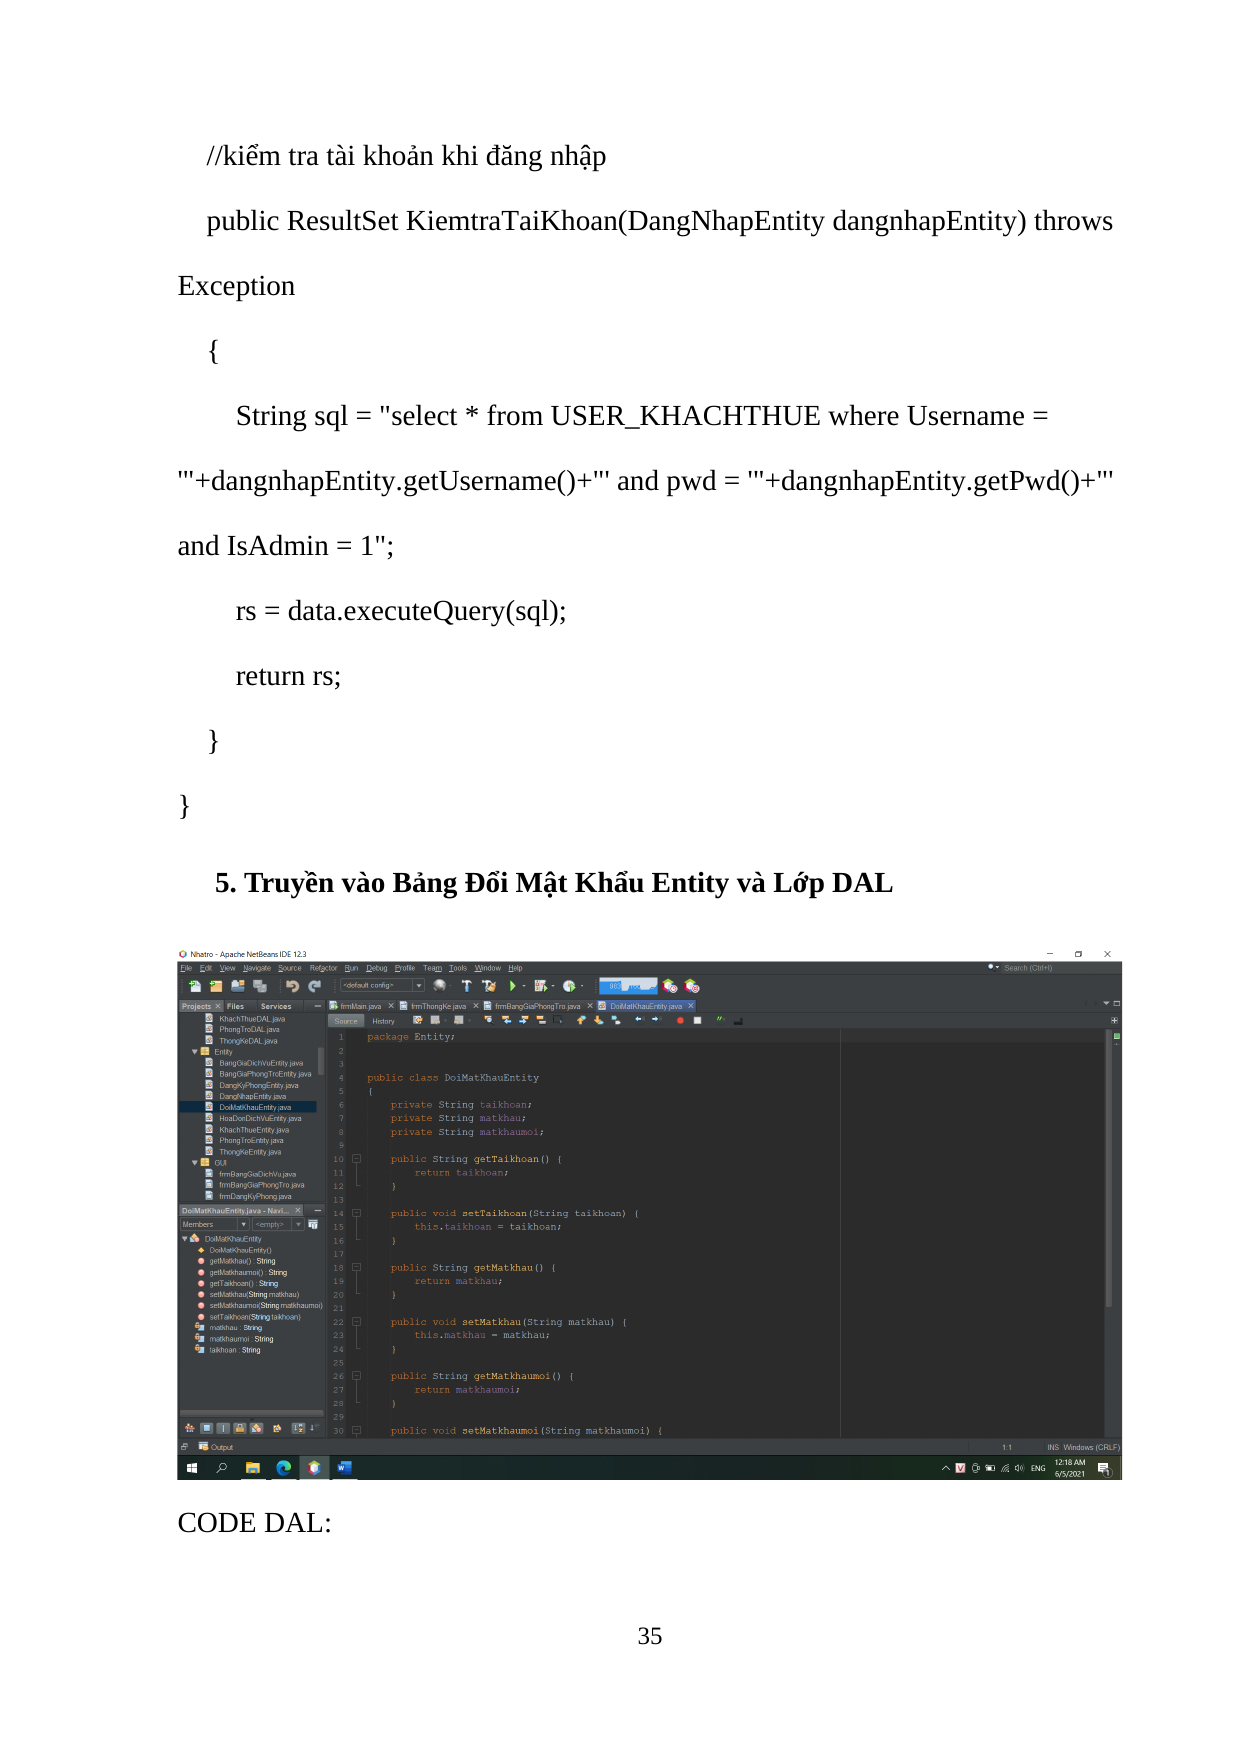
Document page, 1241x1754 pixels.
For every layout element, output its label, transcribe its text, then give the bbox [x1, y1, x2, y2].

text } [177, 707, 1122, 772]
text String sql = "select * from USER_KHACHTHUE where Username = '"+dangnhapEntity.getUsername()+"' and pwd = '"+dangnhapEntity.getPwd()+"' and IsAdmin = 1"; [177, 382, 1122, 577]
picture [177, 947, 1123, 1480]
text CODE DAL: [177, 1490, 1122, 1555]
text public ResultSet KiemtraTaiKhoan(DangNhapEntity dangnhapEntity) throws Exception [177, 187, 1122, 317]
text Truyền vào Bảng Đổi Mật Khẩu Entity và Lớp DAL [215, 850, 1122, 915]
text { [177, 317, 1122, 382]
text rs = data.executeQuery(sql); [177, 577, 1122, 642]
text //kiểm tra tài khoản khi đăng nhập [177, 122, 1122, 187]
text } [177, 772, 1122, 837]
text return rs; [177, 642, 1122, 707]
